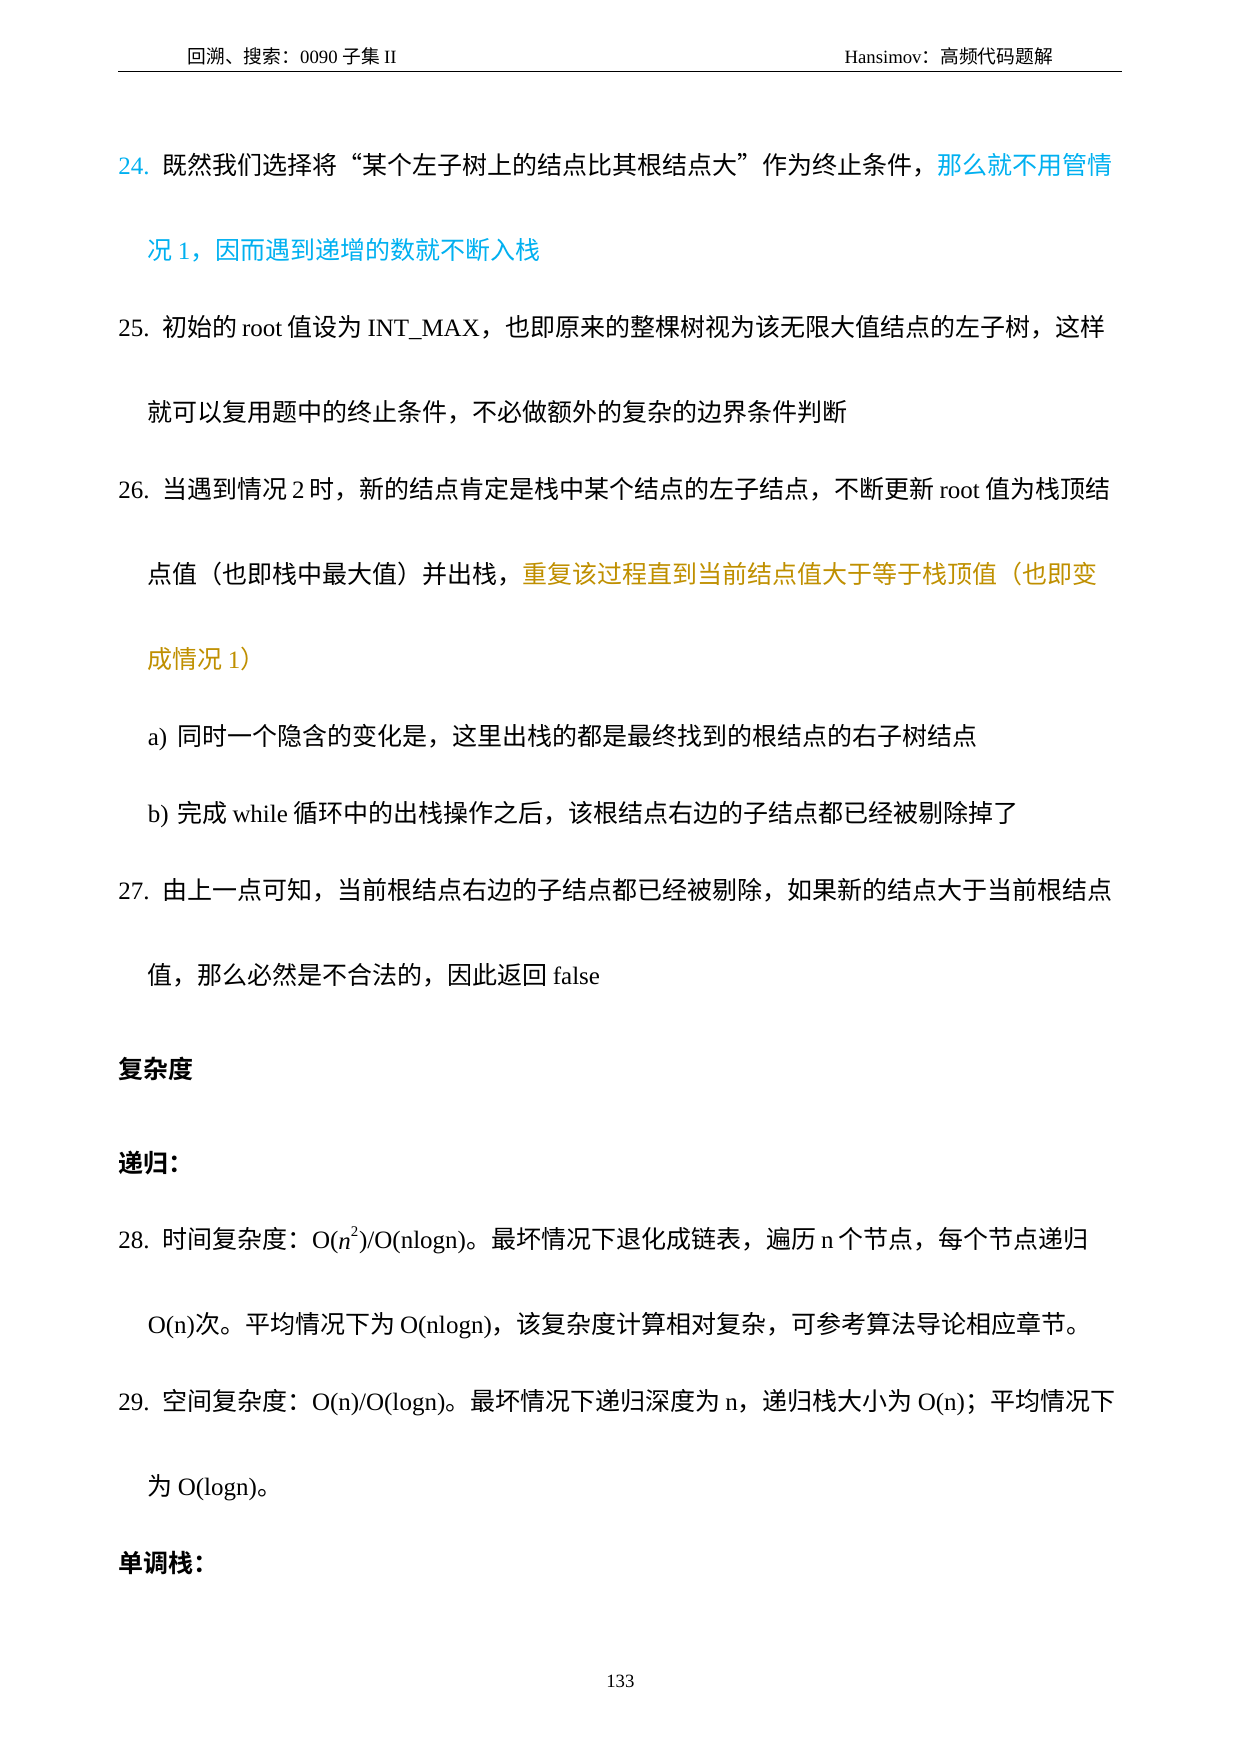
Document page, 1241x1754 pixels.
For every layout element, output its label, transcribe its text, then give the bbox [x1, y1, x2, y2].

list 既然我们选择将“某个左子树上的结点比其根结点大”作为终止条件，那么就不用管情况1，因而遇到递增的数就不断入栈 [118, 130, 1122, 283]
list 完成while循环中的出栈操作之后，该根结点右边的子结点都已经被剔除掉了 [148, 777, 1122, 845]
subtitle 复杂度 [118, 1033, 1097, 1101]
text 递归： [118, 1127, 1122, 1195]
list 由上一点可知，当前根结点右边的子结点都已经被剔除，如果新的结点大于当前根结点值，那么必然是不合法的，因此返回false [118, 854, 1122, 1007]
text 单调栈： [118, 1528, 1122, 1596]
list 初始的root值设为INT_MAX，也即原来的整棵树视为该无限大值结点的左子树，这样就可以复用题中的终止条件，不必做额外的复杂的边界条件判断 [118, 292, 1122, 444]
list 空间复杂度：O(n)/O(logn)。最坏情况下递归深度为n，递归栈大小为O(n)；平均情况下为O(logn)。 [118, 1366, 1122, 1519]
picture [352, 244, 360, 250]
list 当遇到情况2时，新的结点肯定是栈中某个结点的左子结点，不断更新root值为栈顶结点值（也即栈中最大值）并出栈，重复该过程直到当前结点值大于等于栈顶值（也即变成情况1） [118, 454, 1122, 691]
list 时间复杂度：O()/O(nlogn)。最坏情况下退化成链表，遍历n个节点，每个节点递归O(n)次。平均情况下为O(nlogn)，该复杂度计算相对复杂，可参考算法导论相应章节。 [118, 1204, 1122, 1357]
list 同时一个隐含的变化是，这里出栈的都是最终找到的根结点的右子树结点 [148, 700, 1122, 768]
